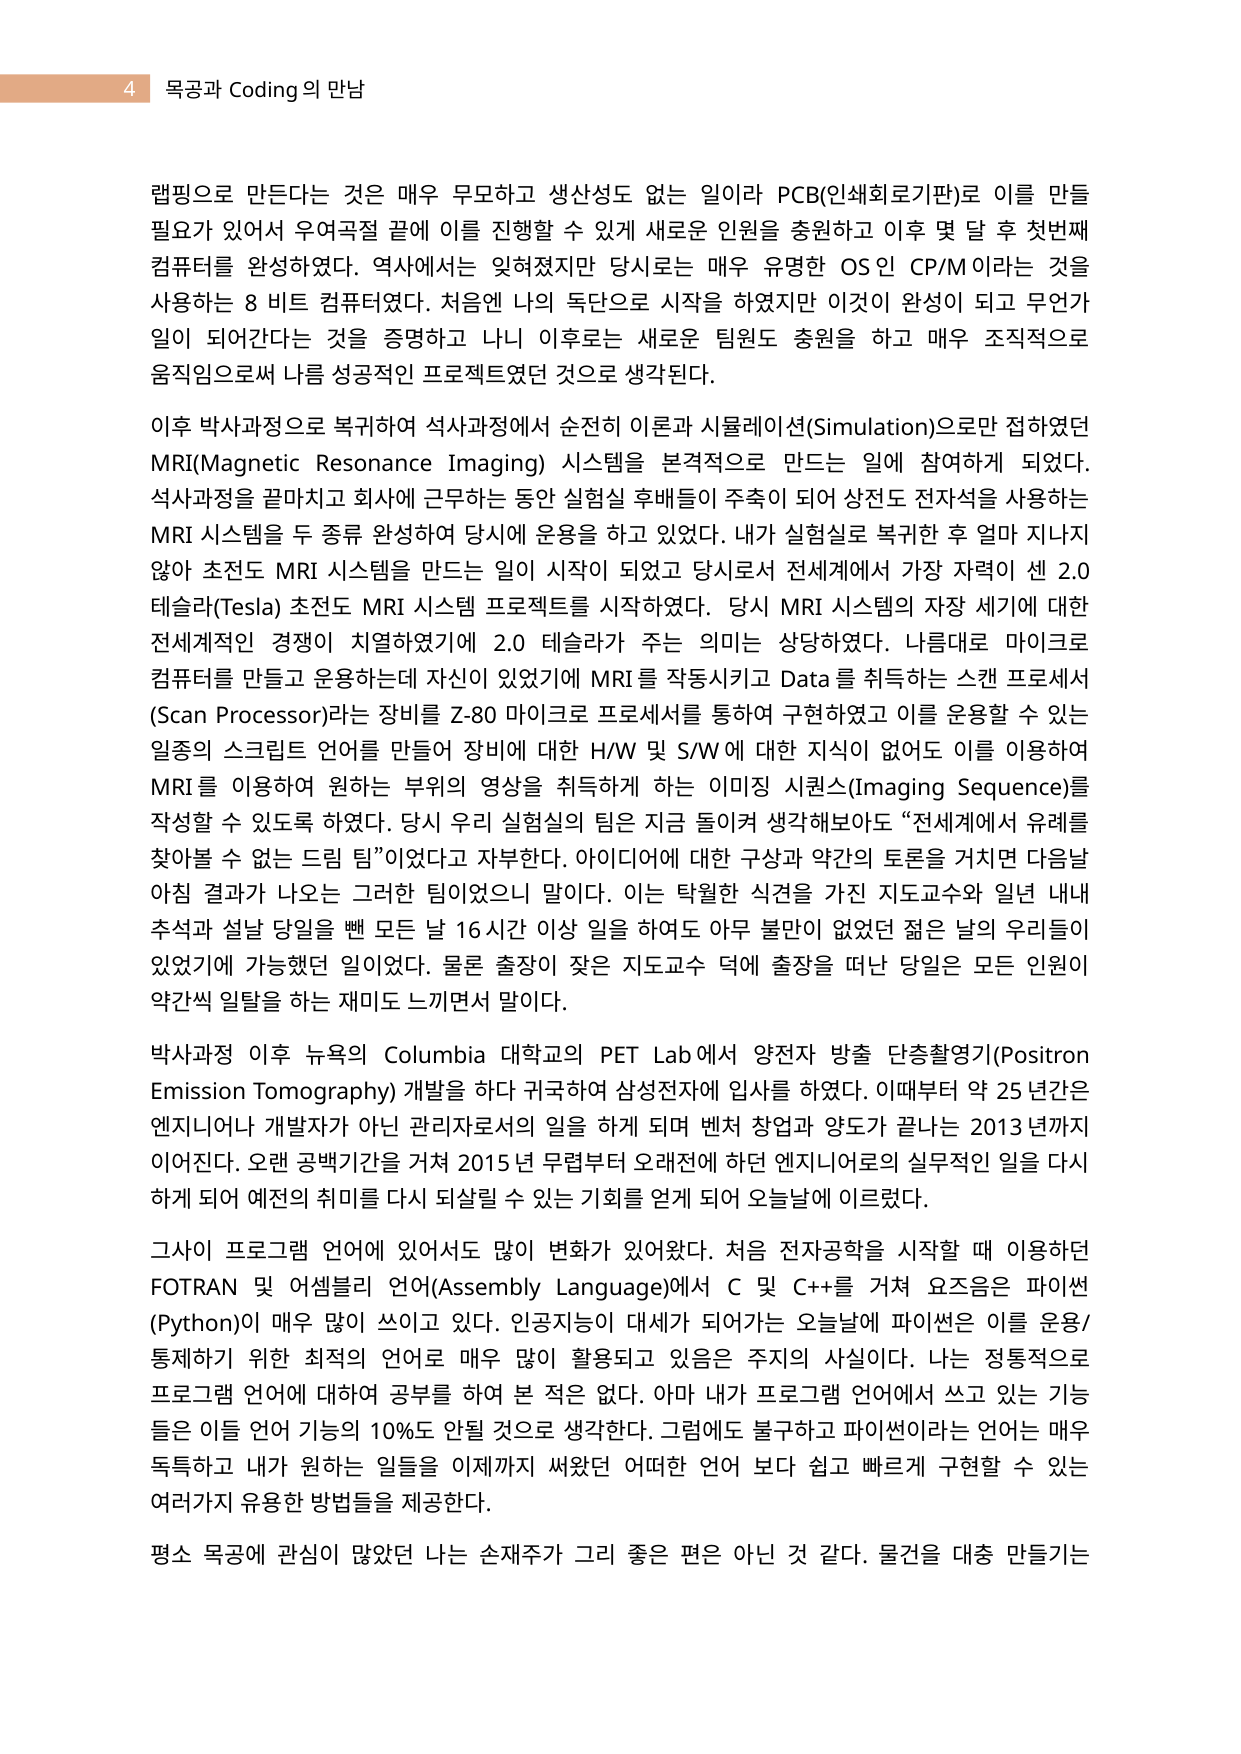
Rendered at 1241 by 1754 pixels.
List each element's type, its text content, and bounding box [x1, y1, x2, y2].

text 그사이 프로그램 언어에 있어서도 많이 변화가 있어왔다. 처음 전자공학을 시작할 때 이용하던 FOTRAN 및 어셈블리 언어(Assembly Language)에서 C 및 C++를 거쳐 요즈음은 파이썬(Python)이 매우 많이 쓰이고 있다. 인공지능이 대세가 되어가는 오늘날에 파이썬은 이를 운용/통제하기 위한 최적의 언어로 매우 많이 활용되고 있음은 주지의 사실이다. 나는 정통적으로 프로그램 언어에 대하여 공부를 하여 본 적은 없다. 아마 내가 프로그램 언어에서 쓰고 있는 기능 들은 이들 언어 기능의 10%도 안될 것으로 생각한다. 그럼에도 불구하고 파이썬이라는 언어는 매우 독특하고 내가 원하는 일들을 이제까지 써왔던 어떠한 언어 보다 쉽고 빠르게 구현할 수 있는 여러가지 유용한 방법들을 제공한다. [150, 1233, 1090, 1518]
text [150, 1537, 1090, 1571]
text 이후 박사과정으로 복귀하여 석사과정에서 순전히 이론과 시뮬레이션(Simulation)으로만 접하였던 MRI(Magnetic Resonance Imaging) 시스템을 본격적으로 만드는 일에 참여하게 되었다. 석사과정을 끝마치고 회사에 근무하는 동안 실험실 후배들이 주축이 되어 상전도 전자석을 사용하는 MRI 시스템을 두 종류 완성하여 당시에 운용을 하고 있었다. 내가 실험실로 복귀한 후 얼마 지나지 않아 초전도 MRI 시스템을 만드는 일이 시작이 되었고 당시로서 전세계에서 가장 자력이 센 2.0 테슬라(Tesla) 초전도 MRI 시스템 프로젝트를 시작하였다. 당시 MRI 시스템의 자장 세기에 대한 전세계적인 경쟁이 치열하였기에 2.0 테슬라가 주는 의미는 상당하였다. 나름대로 마이크로 컴퓨터를 만들고 운용하는데 자신이 있었기에 MRI를 작동시키고 Data를 취득하는 스캔 프로세서(Scan Processor)라는 장비를 Z-80 마이크로 프로세서를 통하여 구현하였고 이를 운용할 수 있는 일종의 스크립트 언어를 만들어 장비에 대한 H/W 및 S/W에 대한 지식이 없어도 이를 이용하여 MRI를 이용하여 원하는 부위의 영상을 취득하게 하는 이미징 시퀀스(Imaging Sequence)를 작성할 수 있도록 하였다. 당시 우리 실험실의 팀은 지금 돌이켜 생각해보아도 “전세계에서 유례를 찾아볼 수 없는 드림 팀”이었다고 자부한다. 아이디어에 대한 구상과 약간의 토론을 거치면 다음날 아침 결과가 나오는 그러한 팀이었으니 말이다. 이는 탁월한 식견을 가진 지도교수와 일년 내내 추석과 설날 당일을 뺀 모든 날 16시간 이상 일을 하여도 아무 불만이 없었던 젊은 날의 우리들이 있었기에 가능했던 일이었다. 물론 출장이 잦은 지도교수 덕에 출장을 떠난 당일은 모든 인원이 약간씩 일탈을 하는 재미도 느끼면서 말이다. [150, 409, 1090, 1017]
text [150, 177, 1090, 390]
text 박사과정 이후 뉴욕의 Columbia 대학교의 PET Lab에서 양전자 방출 단층촬영기(Positron Emission Tomography) 개발을 하다 귀국하여 삼성전자에 입사를 하였다. 이때부터 약 25년간은 엔지니어나 개발자가 아닌 관리자로서의 일을 하게 되며 벤처 창업과 양도가 끝나는 2013년까지 이어진다. 오랜 공백기간을 거쳐 2015년 무렵부터 오래전에 하던 엔지니어로의 실무적인 일을 다시 하게 되어 예전의 취미를 다시 되살릴 수 있는 기회를 얻게 되어 오늘날에 이르렀다. [150, 1037, 1090, 1214]
